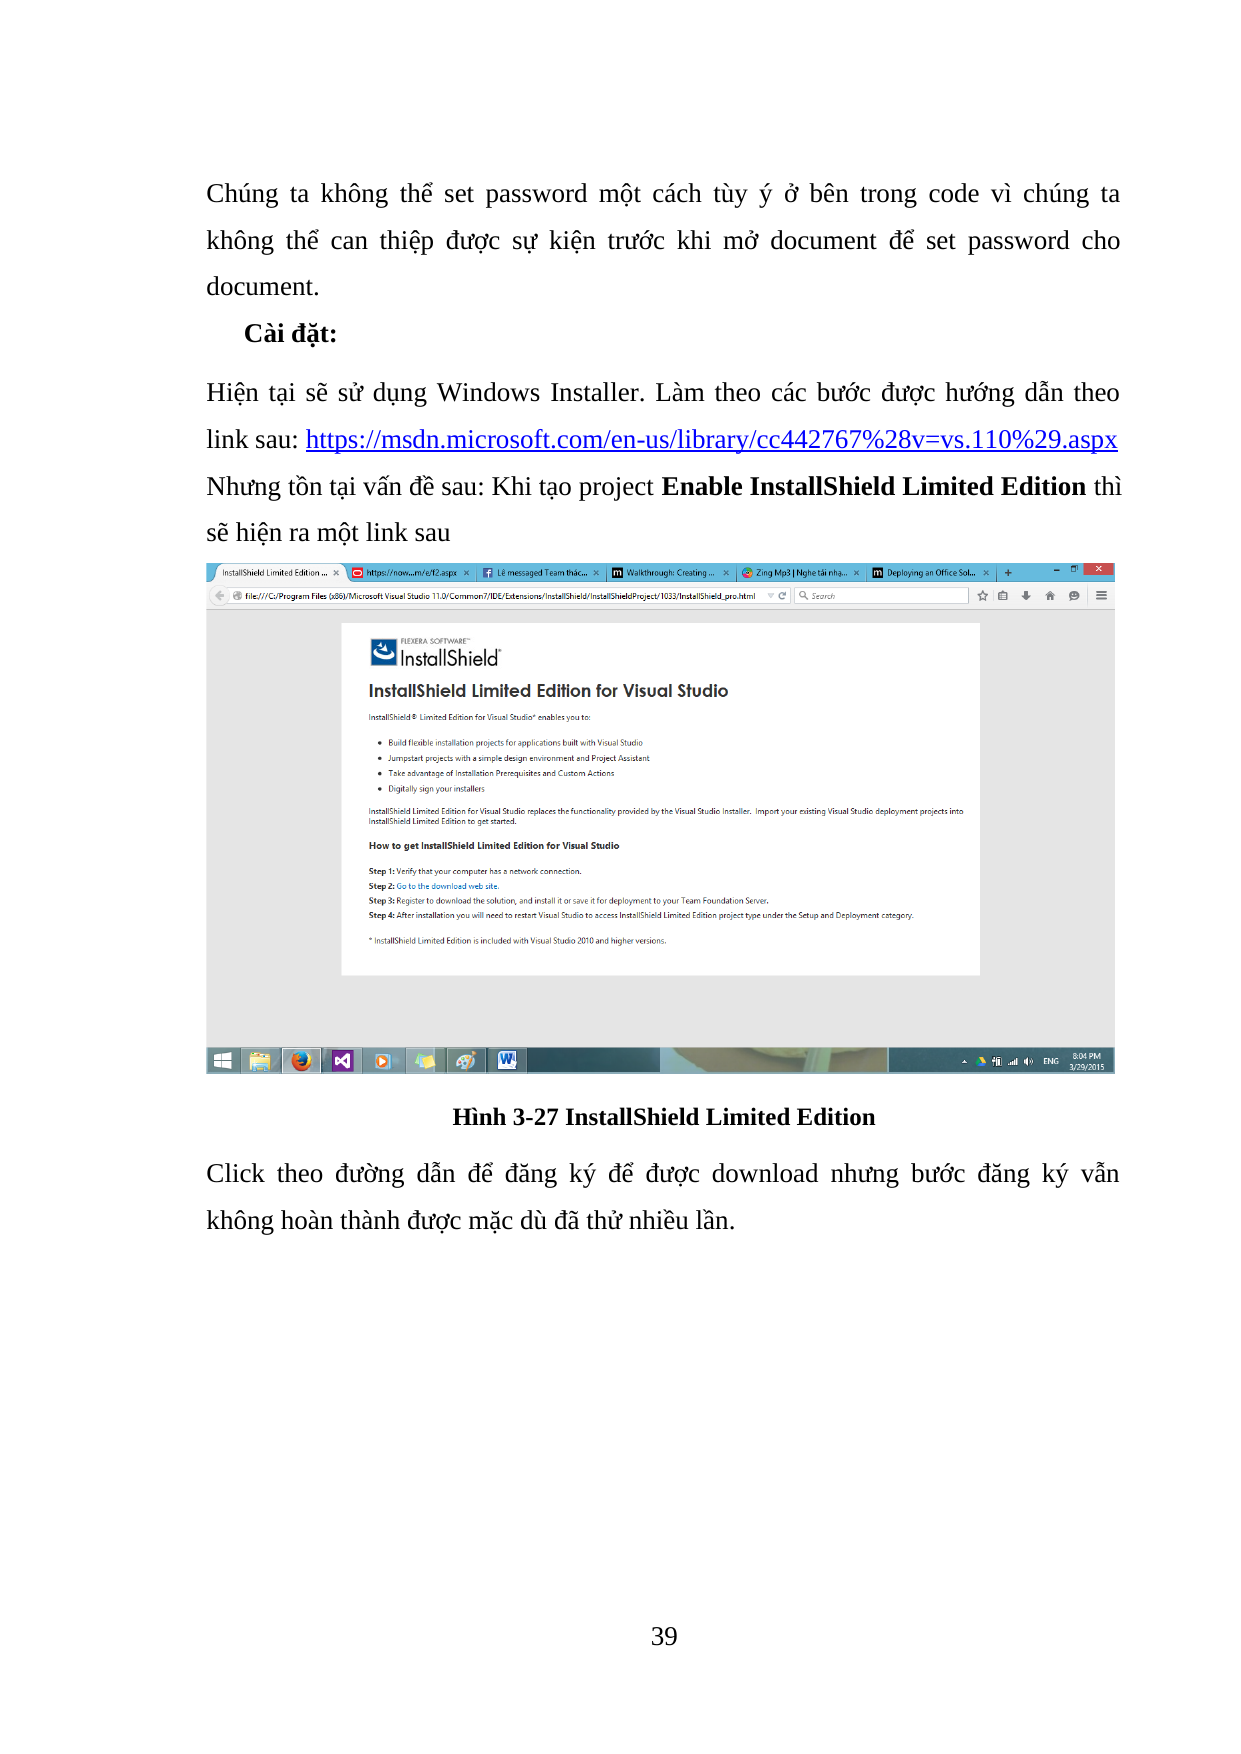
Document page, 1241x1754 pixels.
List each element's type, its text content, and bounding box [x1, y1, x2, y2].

text Cài đặt: [244, 317, 1122, 348]
picture [206, 563, 1115, 1074]
list Nhưng tồn tại vấn đề sau: Khi tạo project Enable InstallShield Limited Edition thì sẽ hiện ra một link sau [206, 470, 1122, 547]
list Hiện tại sẽ sử dụng Windows Installer. Làm theo các bước được hướng dẫn theo link sau: https://msdn.microsoft.com/en-us/library/cc442767%28v=vs.110%29.aspx [206, 376, 1122, 454]
list Chúng ta không thể set password một cách tùy ý ở bên trong code vì chúng ta không thể can thiệp được sự kiện trước khi mở document để set password cho document. [206, 177, 1122, 302]
list Click theo đường dẫn để đăng ký để được download nhưng bước đăng ký vẫn không hoàn thành được mặc dù đã thử nhiều lần. [206, 1157, 1122, 1235]
